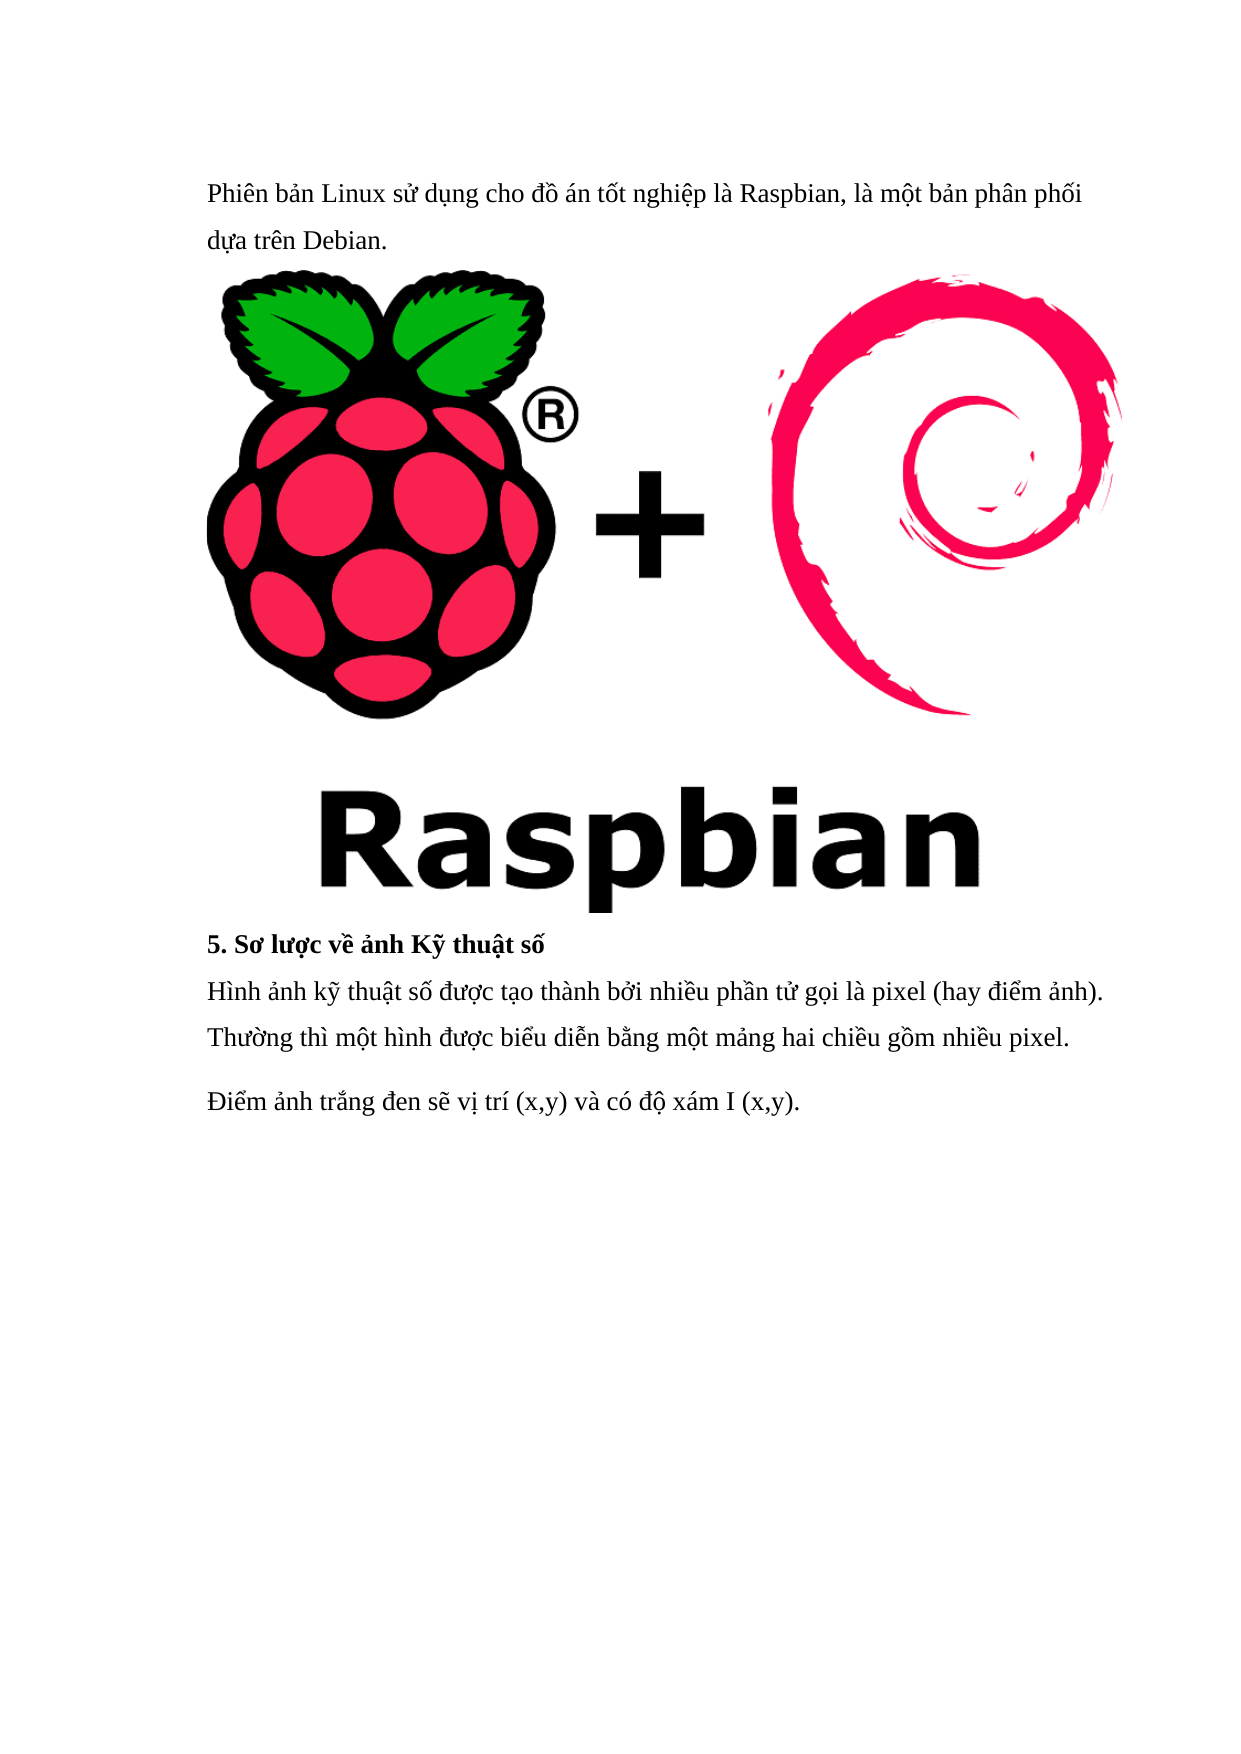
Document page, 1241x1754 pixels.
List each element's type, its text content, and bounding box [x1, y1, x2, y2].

subtitle Sơ lược về ảnh Kỹ thuật số [207, 928, 1122, 959]
text Hình ảnh kỹ thuật số được tạo thành bởi nhiều phần tử gọi là pixel (hay điểm ảnh). Thường thì một hình được biểu diễn bằng một mảng hai chiều gồm nhiều pixel. [207, 975, 1122, 1053]
text Phiên bản Linux sử dụng cho đồ án tốt nghiệp là Raspbian, là một bản phân phối dựa trên Debian. [207, 177, 1122, 270]
text Điểm ảnh trắng đen sẽ vị trí (x,y) và có độ xám I (x,y). [207, 1085, 1122, 1116]
picture [206, 270, 1123, 913]
